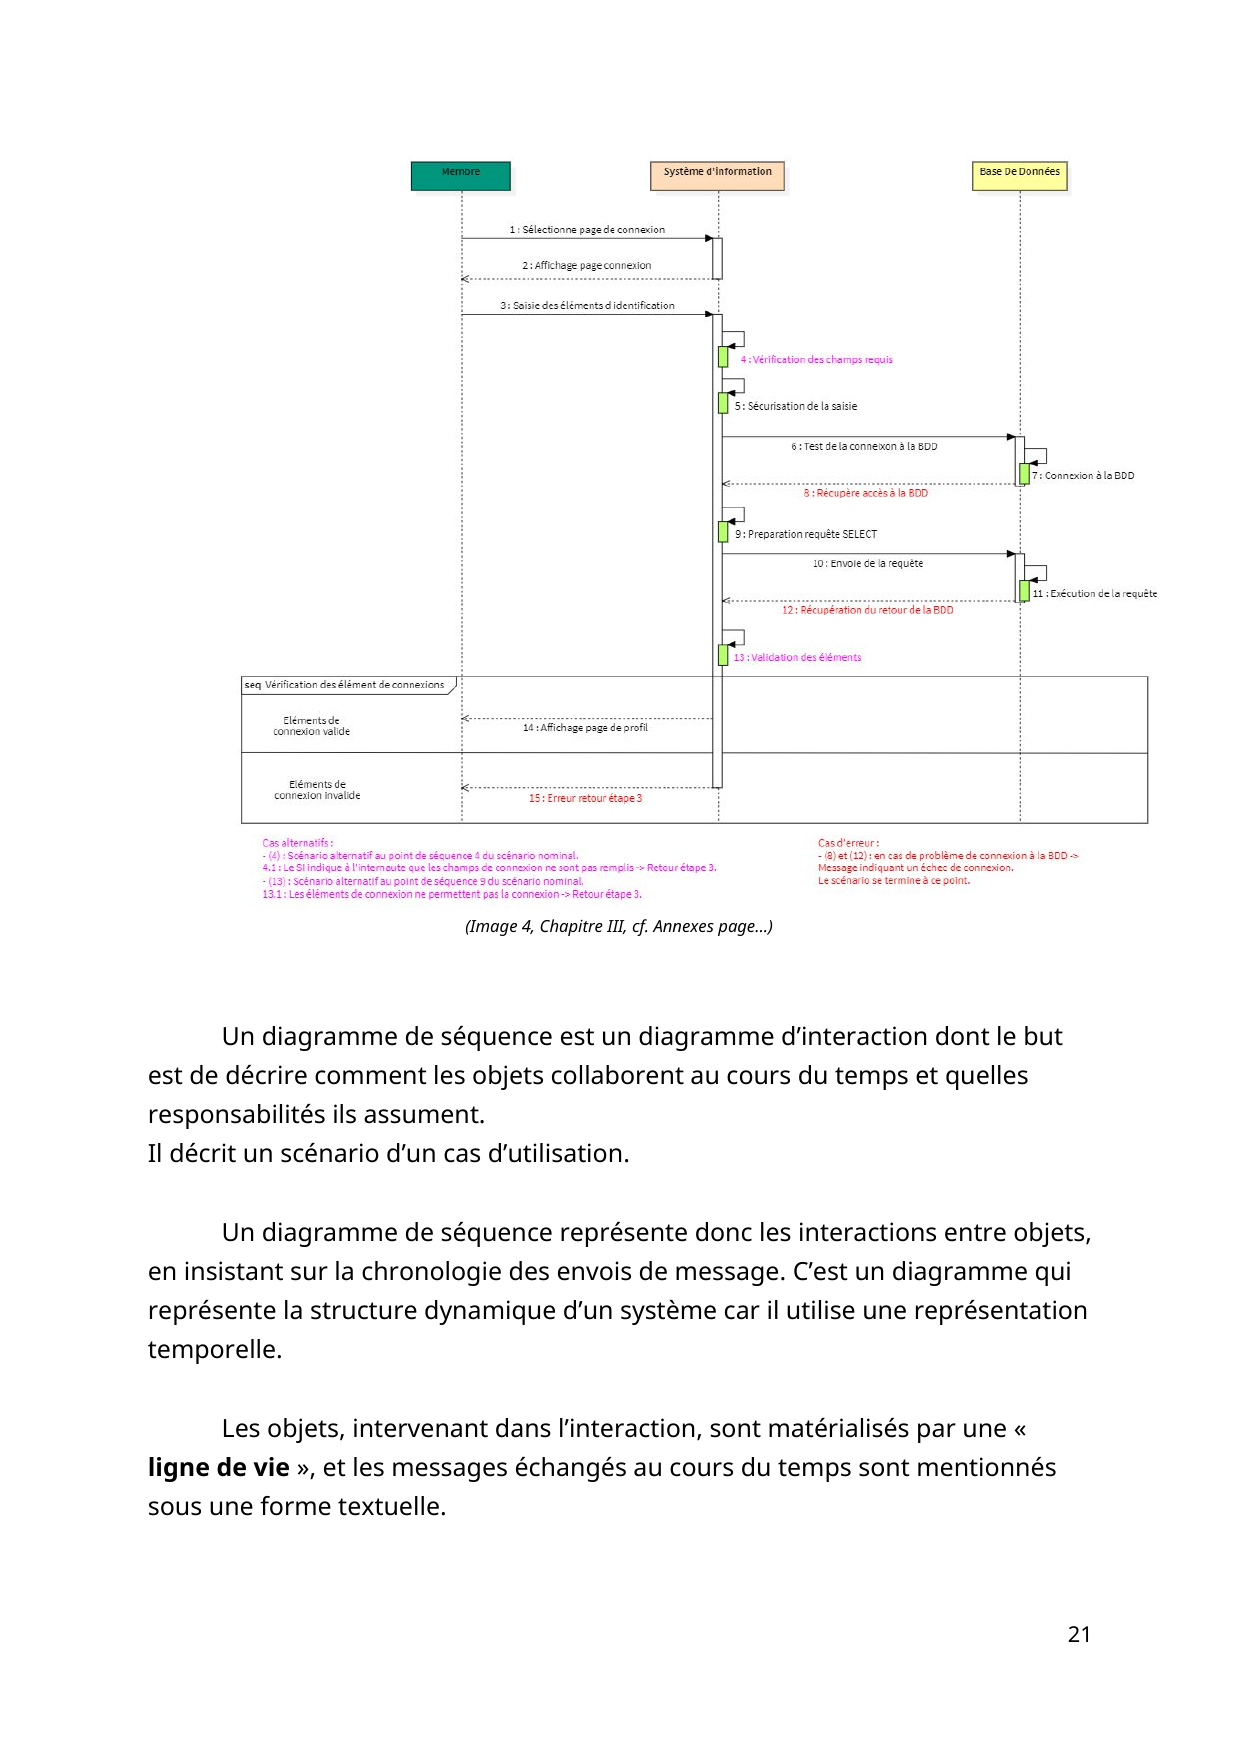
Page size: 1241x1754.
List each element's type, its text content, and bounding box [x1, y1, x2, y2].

text Un diagramme de séquence est un diagramme d’interaction dont le but est de décrire comment les objets collaborent au cours du temps et quelles responsabilités ils assument. [148, 1018, 1093, 1131]
picture [221, 147, 1165, 910]
text Les objets, intervenant dans l’interaction, sont matérialisés par une « ligne de vie », et les messages échangés au cours du temps sont mentionnés sous une forme textuelle. [148, 1410, 1093, 1523]
text Un diagramme de séquence représente donc les interactions entre objets, en insistant sur la chronologie des envois de message. C’est un diagramme qui représente la structure dynamique d’un système car il utilise une représentation temporelle. [148, 1214, 1093, 1366]
text (Image 4, Chapitre III, cf. Annexes page…) [148, 914, 1093, 937]
text Il décrit un scénario d’un cas d’utilisation. [148, 1136, 1093, 1170]
